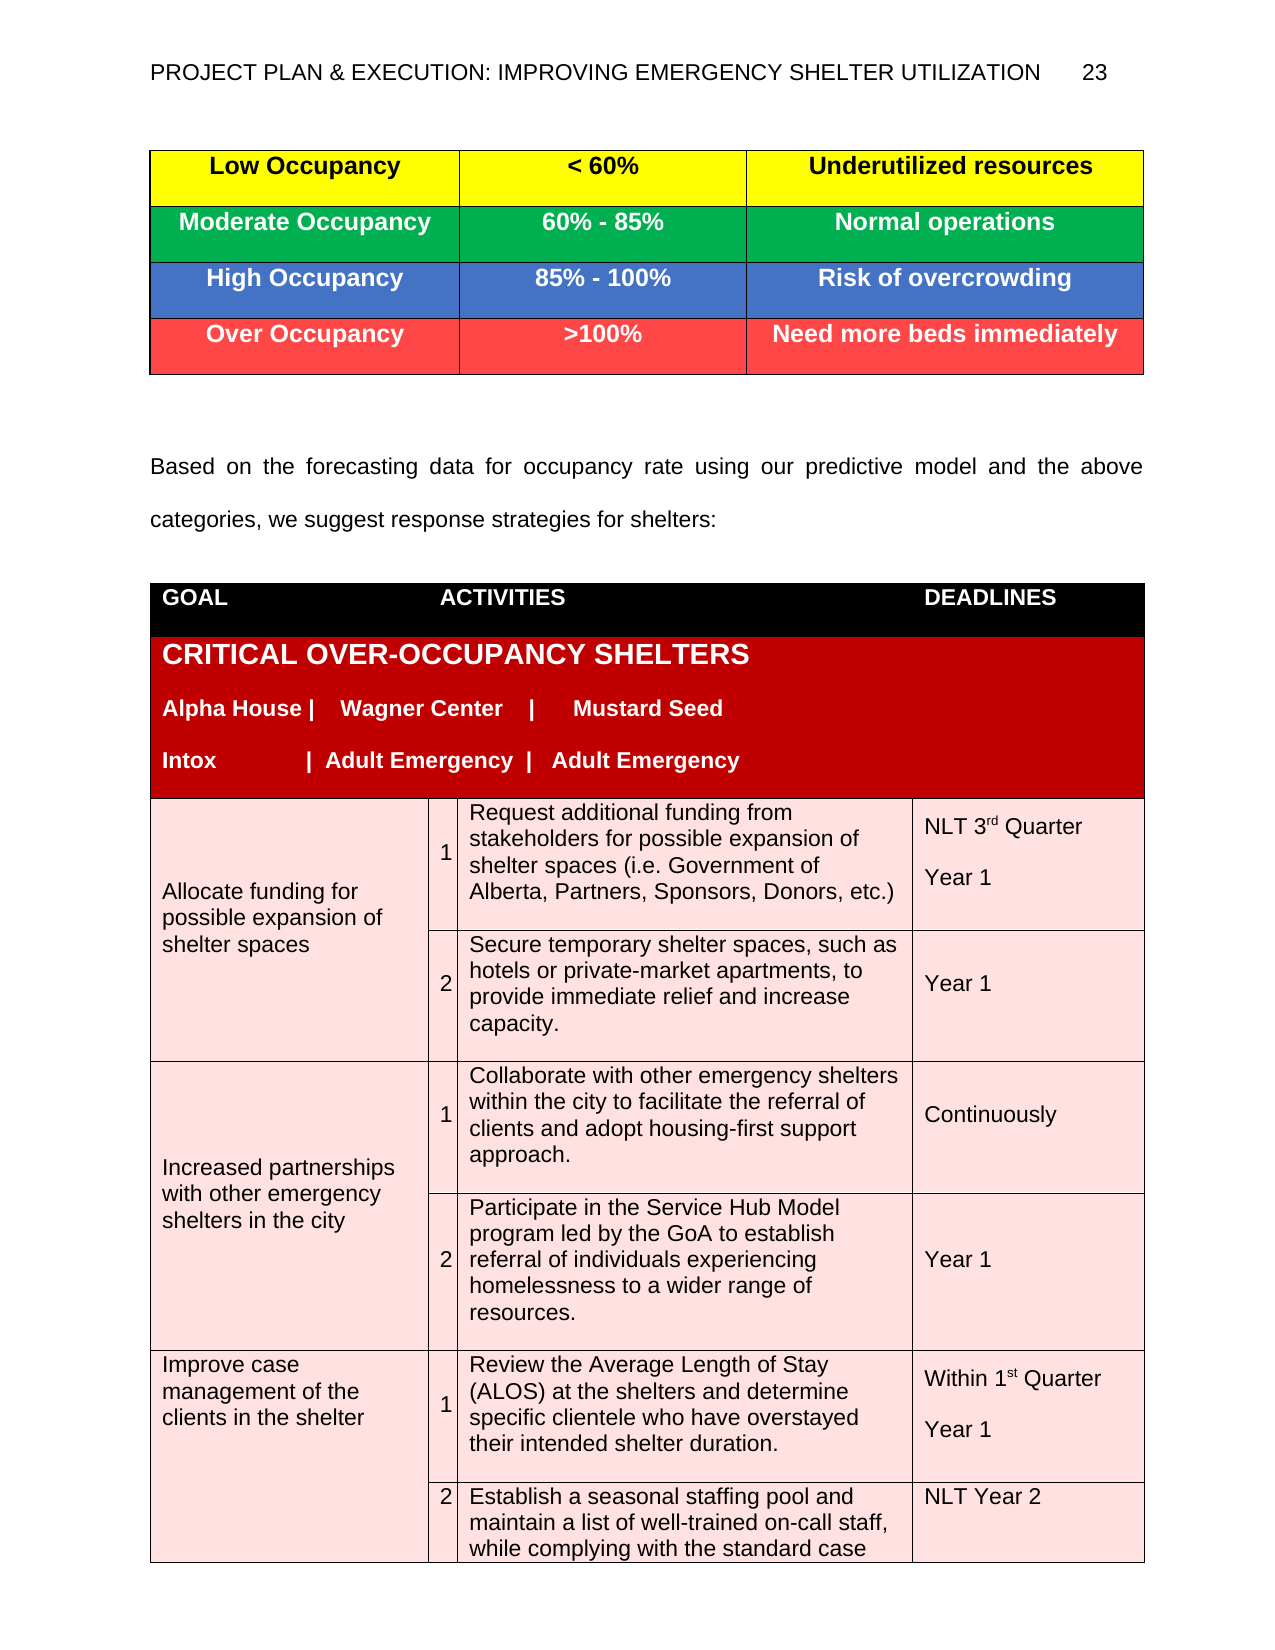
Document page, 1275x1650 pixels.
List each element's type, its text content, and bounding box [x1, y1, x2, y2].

table_cell >100% [460, 319, 746, 374]
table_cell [458, 1483, 912, 1562]
table_cell Secure temporary shelter spaces, such as hotels or private-market apartments, to provide immediate relief and increase capacity. [458, 931, 912, 1061]
table_cell Year 1 [913, 1194, 1144, 1350]
table_cell Low Occupancy [151, 151, 459, 206]
table_cell Year 1 [913, 931, 1144, 1061]
table_cell Review the Average Length of Stay (ALOS) at the shelters and determine specific clientele who have overstayed their intended shelter duration. [458, 1351, 912, 1482]
table_cell Collaborate with other emergency shelters within the city to facilitate the referral of clients and adopt housing-first support approach. [458, 1062, 912, 1192]
table_cell Normal operations [747, 207, 1143, 262]
table_header DEADLINES [913, 584, 1144, 636]
table_cell 1 [429, 799, 457, 929]
table_cell Improve case management of the clients in the shelter [151, 1351, 428, 1562]
table_header GOAL [151, 584, 428, 636]
text Based on the forecasting data for occupancy rate using our predictive model and the above categories, we suggest response strategies for shelters: [150, 453, 1144, 532]
table_cell Allocate funding for possible expansion of shelter spaces [151, 799, 428, 1061]
table_cell NLT 3rd Quarter Year 1 [913, 799, 1144, 929]
table_cell 2 [429, 931, 457, 1061]
table_cell Increased partnerships with other emergency shelters in the city [151, 1062, 428, 1350]
table_cell Risk of overcrowding [747, 263, 1143, 318]
table_cell 1 [429, 1351, 457, 1482]
table_cell 1 [429, 1062, 457, 1192]
table_cell Participate in the Service Hub Model program led by the GoA to establish referral of individuals experiencing homelessness to a wider range of resources. [458, 1194, 912, 1350]
table_cell Over Occupancy [151, 319, 459, 374]
table_cell Within 1st Quarter Year 1 [913, 1351, 1144, 1482]
table_cell 60% - 85% [460, 207, 746, 262]
table_cell Continuously [913, 1062, 1144, 1192]
table_cell Need more beds immediately [747, 319, 1143, 374]
table_cell High Occupancy [151, 263, 459, 318]
table_header ACTIVITIES [429, 584, 912, 636]
table_cell NLT Year 2 [913, 1483, 1144, 1562]
table_cell 2 [429, 1194, 457, 1350]
table_cell Moderate Occupancy [151, 207, 459, 262]
table_cell Request additional funding from stakeholders for possible expansion of shelter spaces (i.e. Government of Alberta, Partners, Sponsors, Donors, etc.) [458, 799, 912, 929]
table_cell Underutilized resources [747, 151, 1143, 206]
table_cell < 60% [460, 151, 746, 206]
table_cell 2 [429, 1483, 457, 1562]
table_cell CRITICAL OVER-OCCUPANCY SHELTERS Alpha House | Wagner Center | Mustard Seed Intox | Adult Emergency | Adult Emergency [151, 637, 1144, 798]
table_cell 85% - 100% [460, 263, 746, 318]
